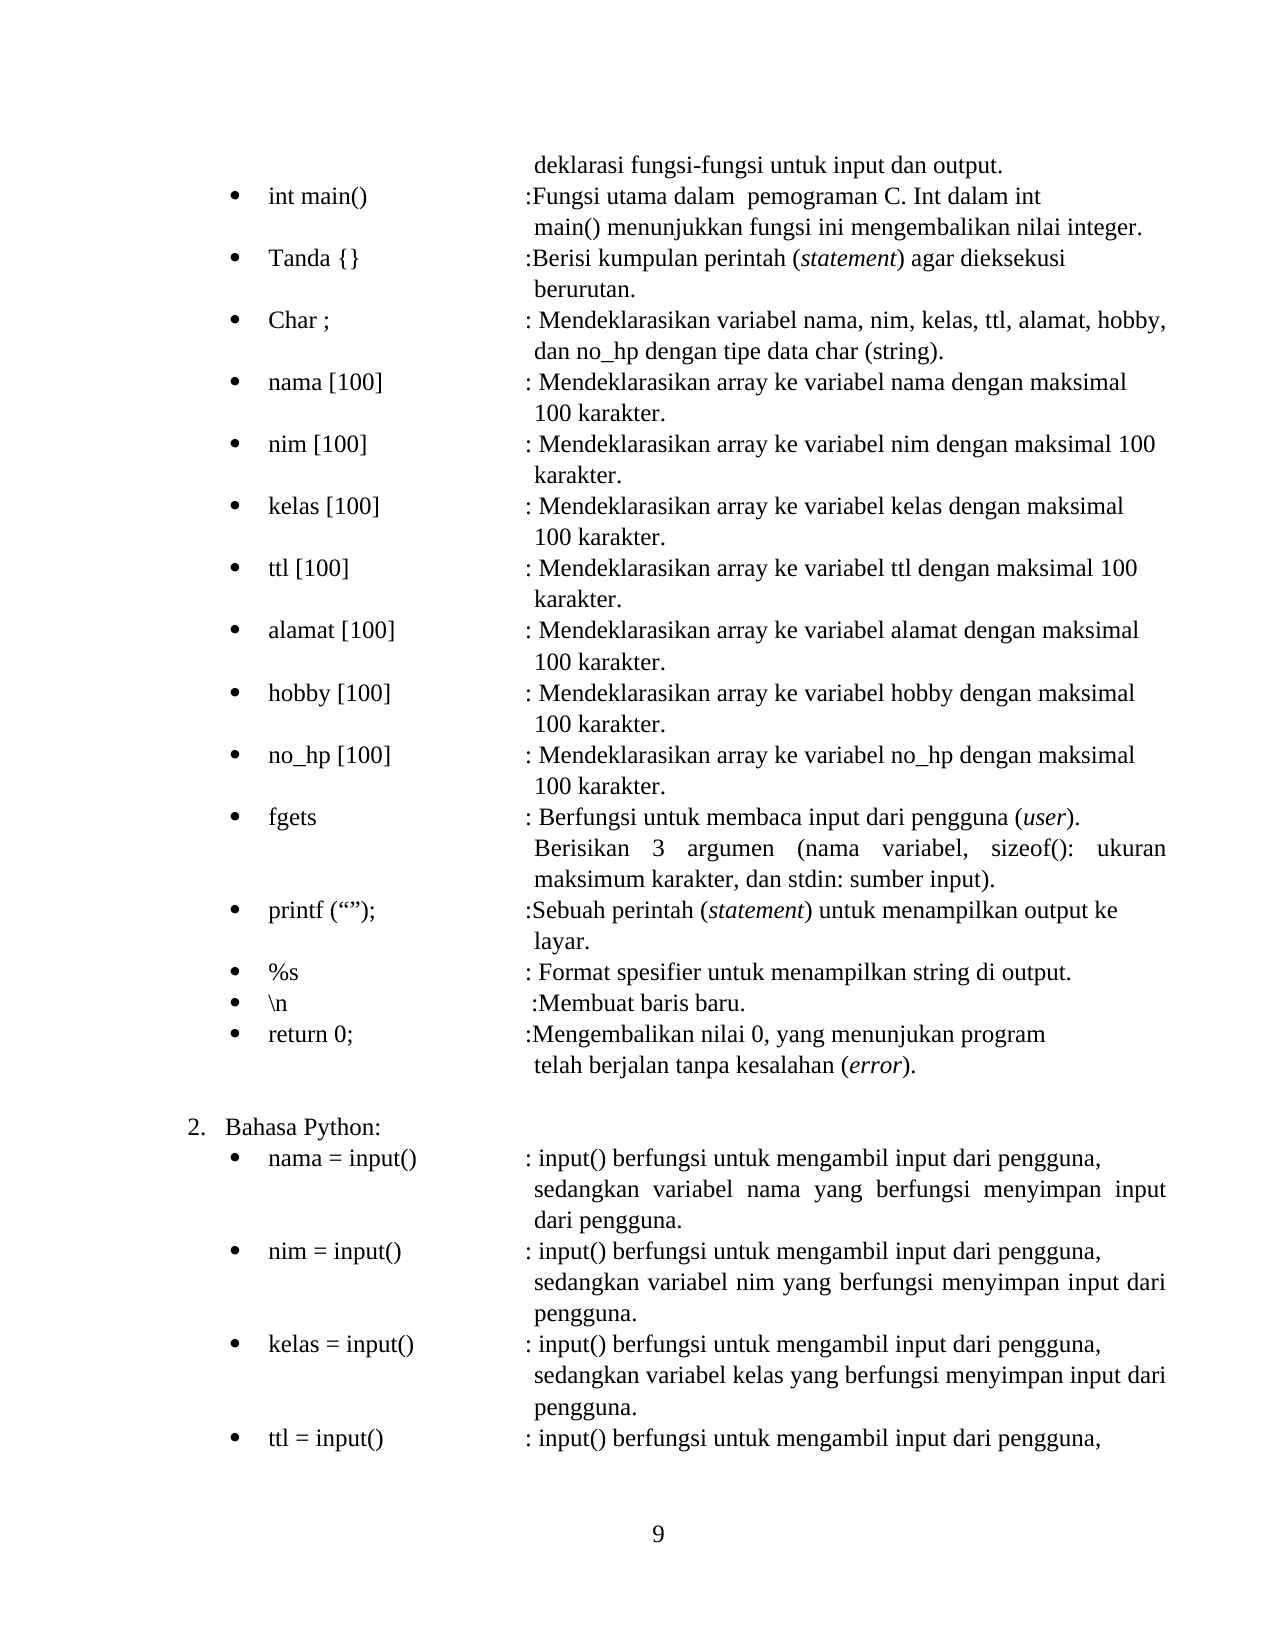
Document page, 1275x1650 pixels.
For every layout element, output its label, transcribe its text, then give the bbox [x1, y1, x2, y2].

list kelas = input() : input() berfungsi untuk mengambil input dari pengguna, [231, 1329, 1167, 1358]
list kelas [100] : Mendeklarasikan array ke variabel kelas dengan maksimal [231, 491, 1167, 520]
list fgets : Berfungsi untuk membaca input dari pengguna (user). [231, 802, 1167, 831]
list Berisikan 3 argumen (nama variabel, sizeof(): ukuran maksimum karakter, dan stdin: sumber input). [534, 833, 1167, 893]
list Char ; : Mendeklarasikan variabel nama, nim, kelas, ttl, alamat, hobby, [231, 305, 1167, 334]
list deklarasi fungsi-fungsi untuk input dan output. [534, 150, 1167, 179]
list 100 karakter. [534, 522, 1167, 551]
list 100 karakter. [534, 647, 1167, 675]
list dan no_hp dengan tipe data char (string). [534, 336, 1167, 365]
list hobby [100] : Mendeklarasikan array ke variabel hobby dengan maksimal [231, 678, 1167, 706]
list 100 karakter. [534, 771, 1167, 799]
list nim = input() : input() berfungsi untuk mengambil input dari pengguna, [231, 1236, 1167, 1265]
list %s : Format spesifier untuk menampilkan string di output. [231, 957, 1167, 986]
list main() menunjukkan fungsi ini mengembalikan nilai integer. [534, 212, 1167, 241]
list karakter. [534, 460, 1167, 489]
list nama = input() : input() berfungsi untuk mengambil input dari pengguna, [231, 1143, 1167, 1172]
list berurutan. [519, 274, 1167, 303]
list layar. [534, 926, 1167, 955]
list alamat [100] : Mendeklarasikan array ke variabel alamat dengan maksimal [231, 616, 1167, 644]
list 100 karakter. [534, 398, 1167, 427]
list karakter. [534, 584, 1167, 613]
list sedangkan variabel nama yang berfungsi menyimpan input dari pengguna. [534, 1174, 1167, 1234]
list ttl = input() : input() berfungsi untuk mengambil input dari pengguna, [231, 1423, 1167, 1451]
list int main() :Fungsi utama dalam pemograman C. Int dalam int [231, 181, 1167, 210]
list nim [100] : Mendeklarasikan array ke variabel nim dengan maksimal 100 [231, 429, 1167, 458]
list sedangkan variabel kelas yang berfungsi menyimpan input dari pengguna. [534, 1361, 1167, 1420]
list nama [100] : Mendeklarasikan array ke variabel nama dengan maksimal [231, 367, 1167, 396]
list 100 karakter. [534, 709, 1167, 737]
list telah berjalan tanpa kesalahan (error). [534, 1050, 1167, 1079]
list ttl [100] : Mendeklarasikan array ke variabel ttl dengan maksimal 100 [231, 553, 1167, 582]
list Bahasa Python: [187, 1112, 1167, 1141]
list sedangkan variabel nim yang berfungsi menyimpan input dari pengguna. [534, 1267, 1167, 1327]
list printf (“”); :Sebuah perintah (statement) untuk menampilkan output ke [231, 895, 1167, 924]
list \n :Membuat baris baru. [231, 988, 1167, 1017]
list Tanda {} :Berisi kumpulan perintah (statement) agar dieksekusi [231, 243, 1167, 272]
list no_hp [100] : Mendeklarasikan array ke variabel no_hp dengan maksimal [231, 740, 1167, 768]
list return 0; :Mengembalikan nilai 0, yang menunjukan program [231, 1019, 1167, 1048]
